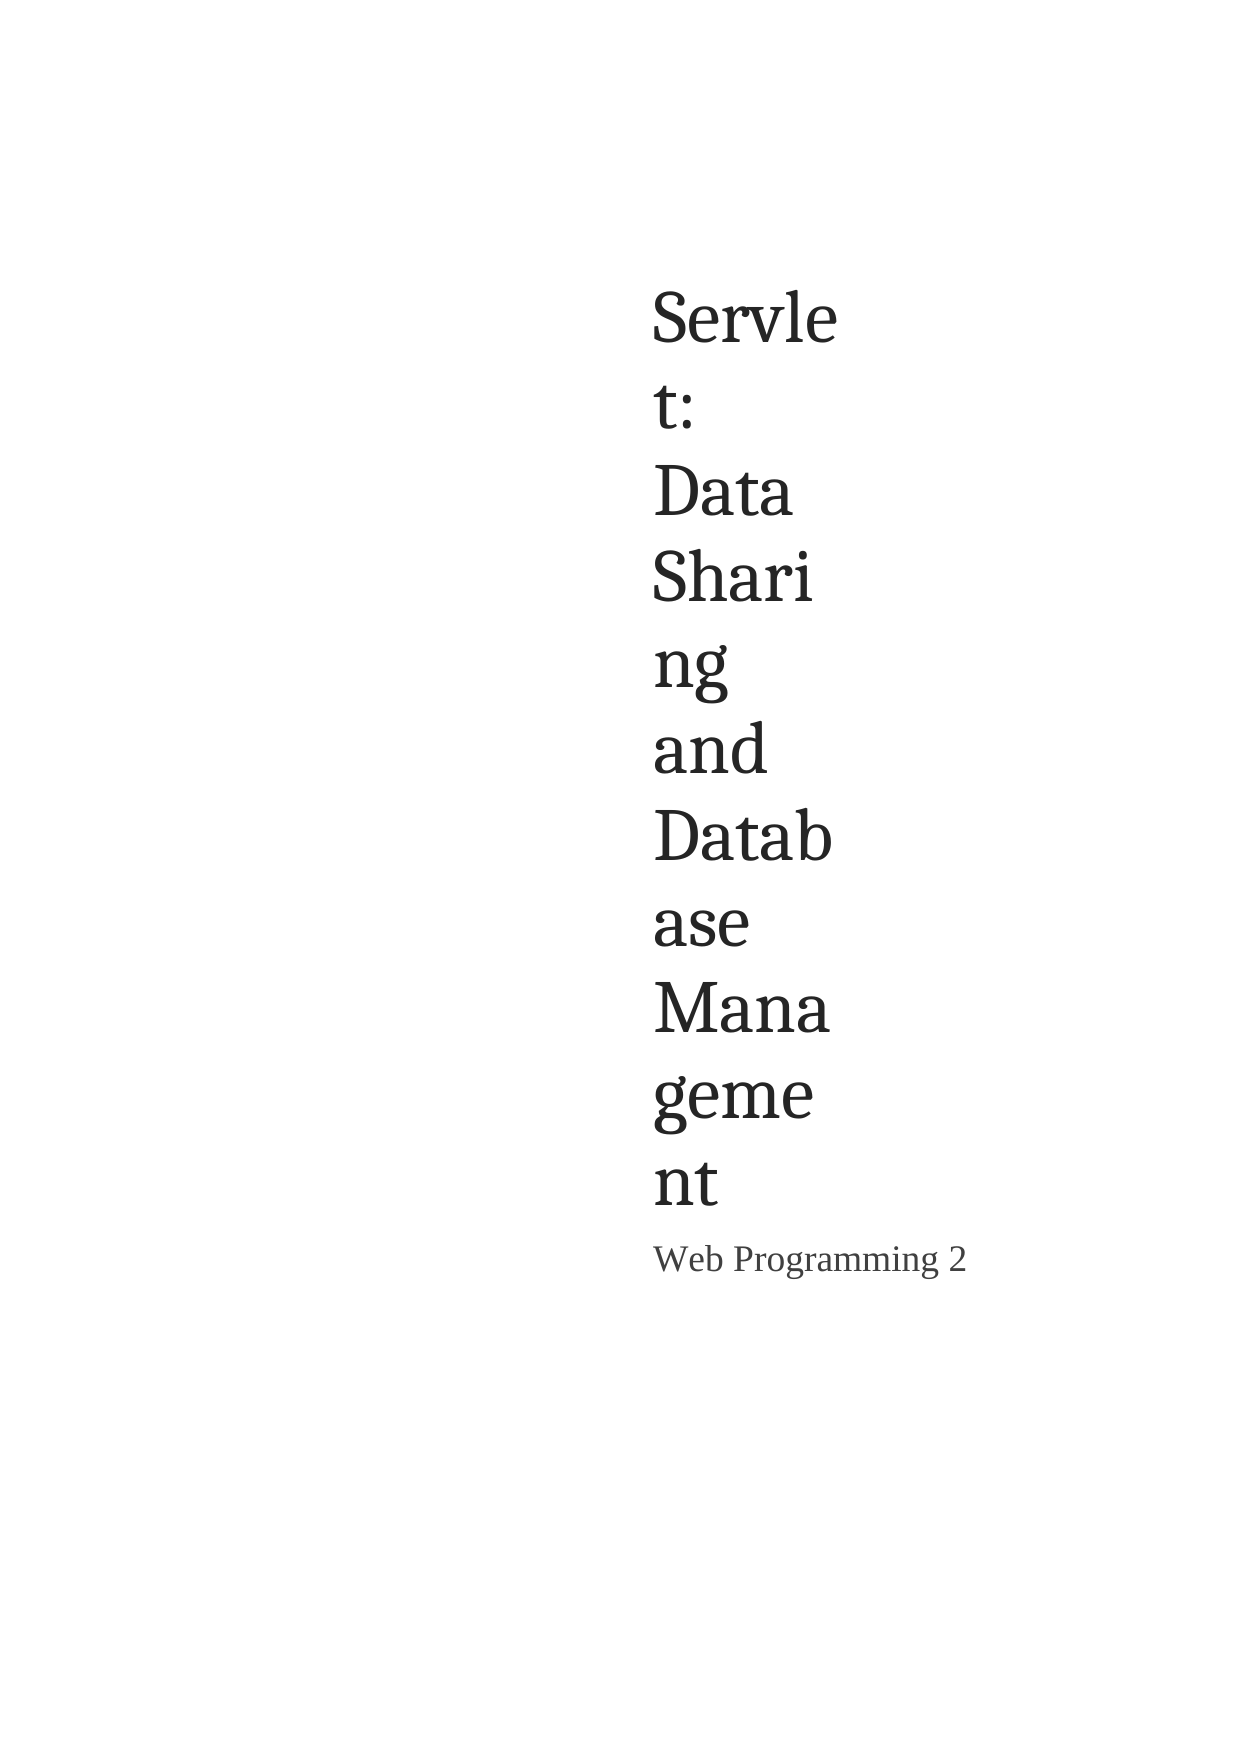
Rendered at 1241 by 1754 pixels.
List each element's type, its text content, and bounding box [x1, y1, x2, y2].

text Web Programming 2 [653, 1236, 1065, 1279]
title Servlet: Data Sharing and Database Management [653, 275, 846, 1224]
